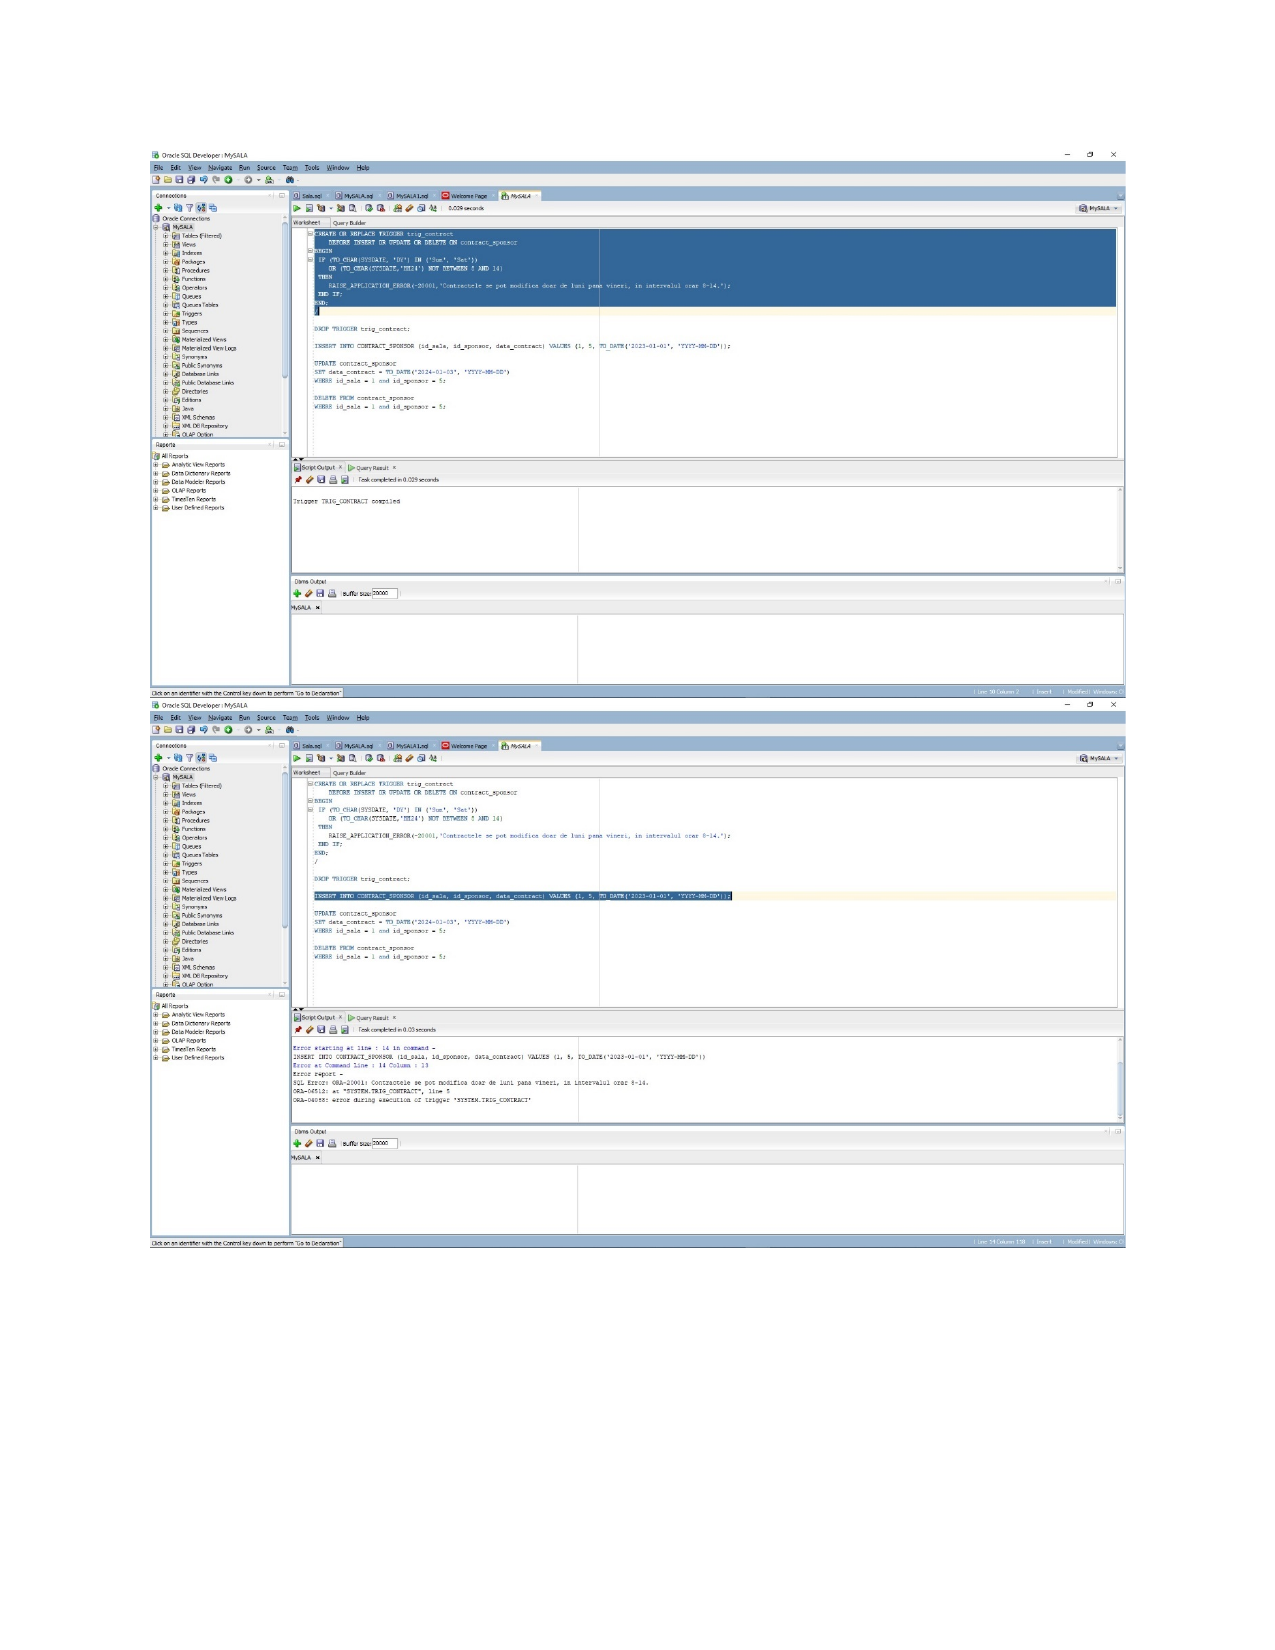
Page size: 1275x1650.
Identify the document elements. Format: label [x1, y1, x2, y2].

picture [150, 150, 1126, 698]
picture [150, 699, 1126, 1248]
